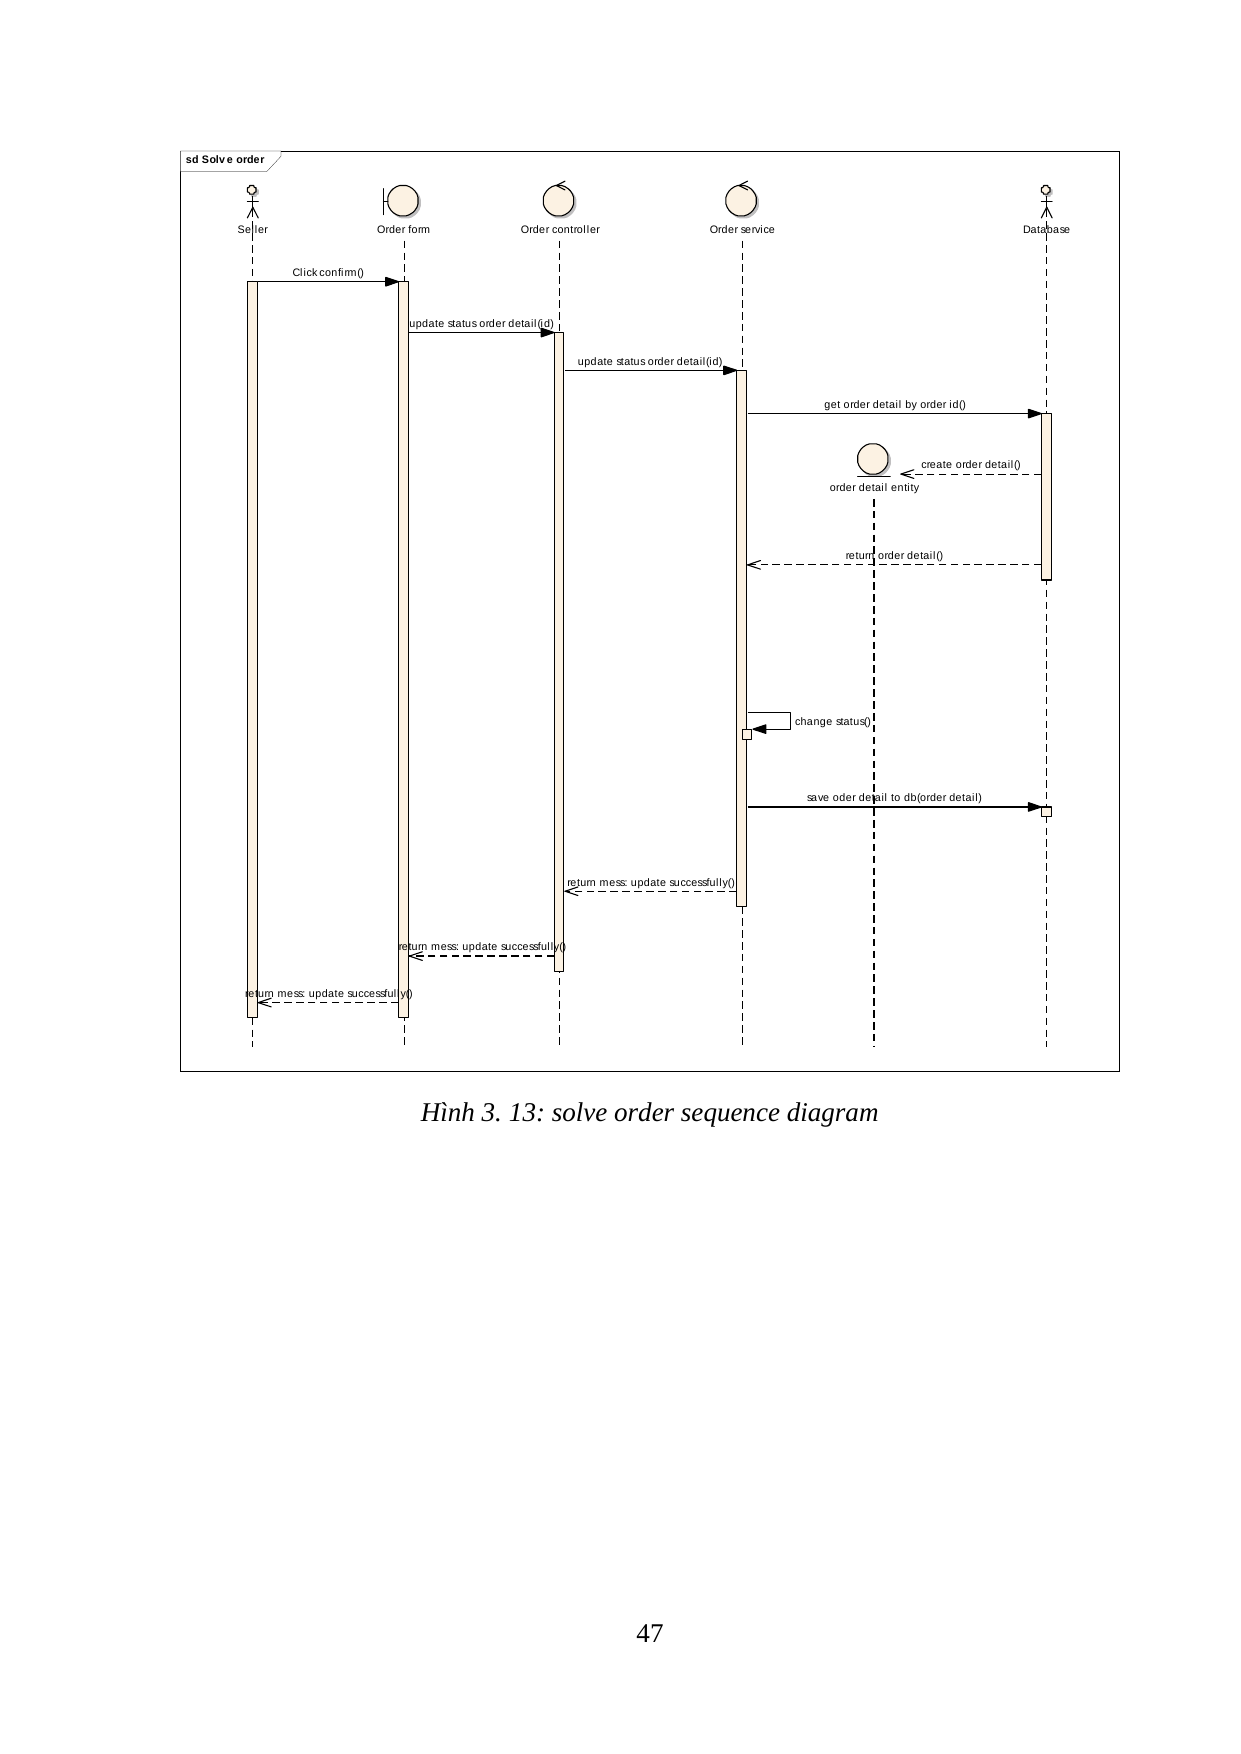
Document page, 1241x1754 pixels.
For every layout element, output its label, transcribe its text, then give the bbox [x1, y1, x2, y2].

text Hình 3. 13: solve order sequence diagram [177, 1096, 1122, 1127]
